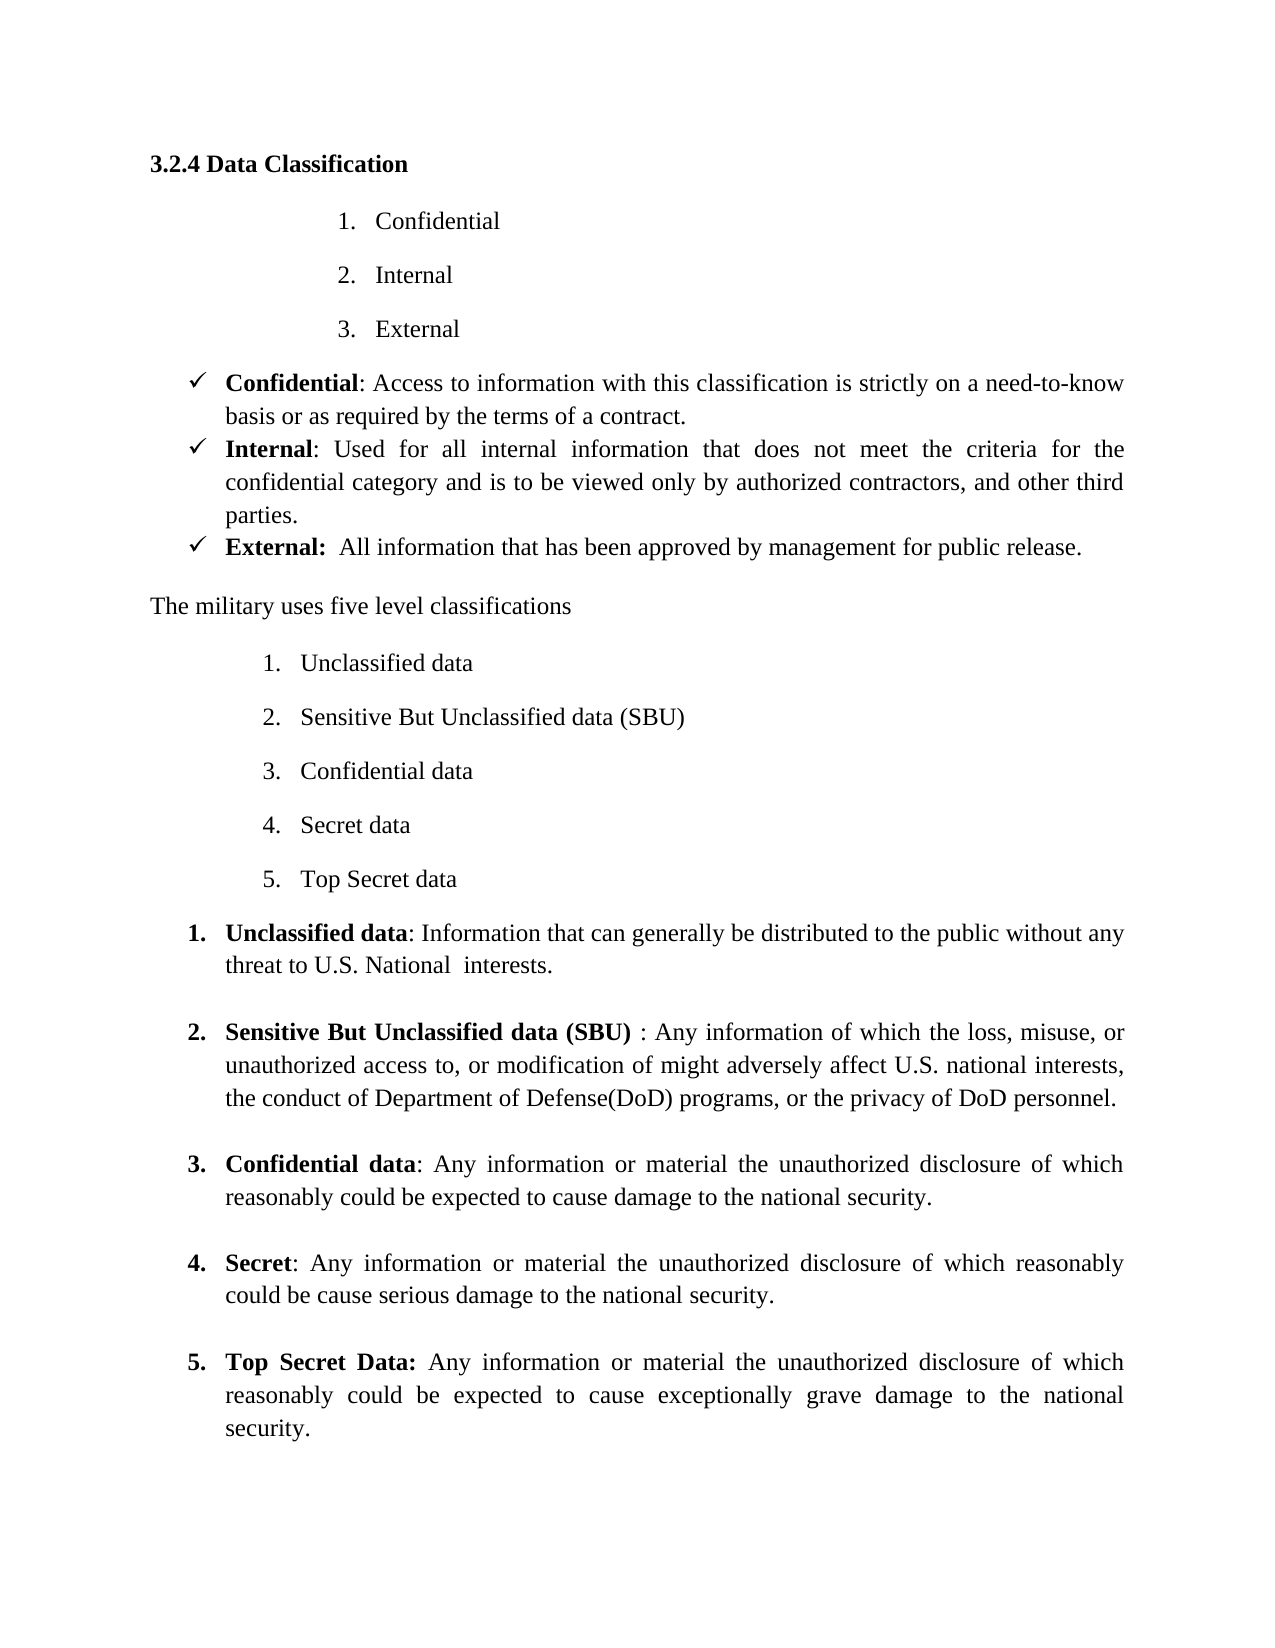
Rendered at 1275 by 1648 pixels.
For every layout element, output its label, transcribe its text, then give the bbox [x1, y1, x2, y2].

list Unclassified data: Information that can generally be distributed to the public without any threat to U.S. National interests. [187, 918, 1125, 979]
list Confidential: Access to information with this classification is strictly on a need-to-know basis or as required by the terms of a contract. [187, 368, 1125, 430]
list Secret: Any information or material the unauthorized disclosure of which reasonably could be cause serious damage to the national security. [187, 1248, 1125, 1309]
list Top Secret data [262, 864, 1206, 892]
list Confidential data: Any information or material the unauthorized disclosure of which reasonably could be expected to cause damage to the national security. [187, 1149, 1124, 1211]
list Confidential data [262, 756, 1206, 785]
list External [337, 314, 1206, 343]
list External: All information that has been approved by management for public release. [187, 533, 1206, 561]
text The military uses five level classifications [150, 591, 1206, 619]
list Confidential [337, 206, 1206, 235]
list Internal: Used for all internal information that does not meet the criteria for the confidential category and is to be viewed only by authorized contractors, and other third parties. [187, 434, 1125, 529]
list Sensitive But Unclassified data (SBU) : Any information of which the loss, misuse, or unauthorized access to, or modification of might adversely affect U.S. national interests, the conduct of Department of Defense(DoD) programs, or the privacy of DoD personnel. [187, 1017, 1125, 1112]
list Internal [337, 260, 1206, 289]
list Unclassified data [262, 648, 1206, 677]
list Data Classification [150, 149, 1206, 178]
list Sensitive But Unclassified data (SBU) [262, 702, 1206, 731]
list Secret data [262, 810, 1206, 839]
list Top Secret Data: Any information or material the unauthorized disclosure of which reasonably could be expected to cause exceptionally grave damage to the national security. [187, 1347, 1125, 1441]
